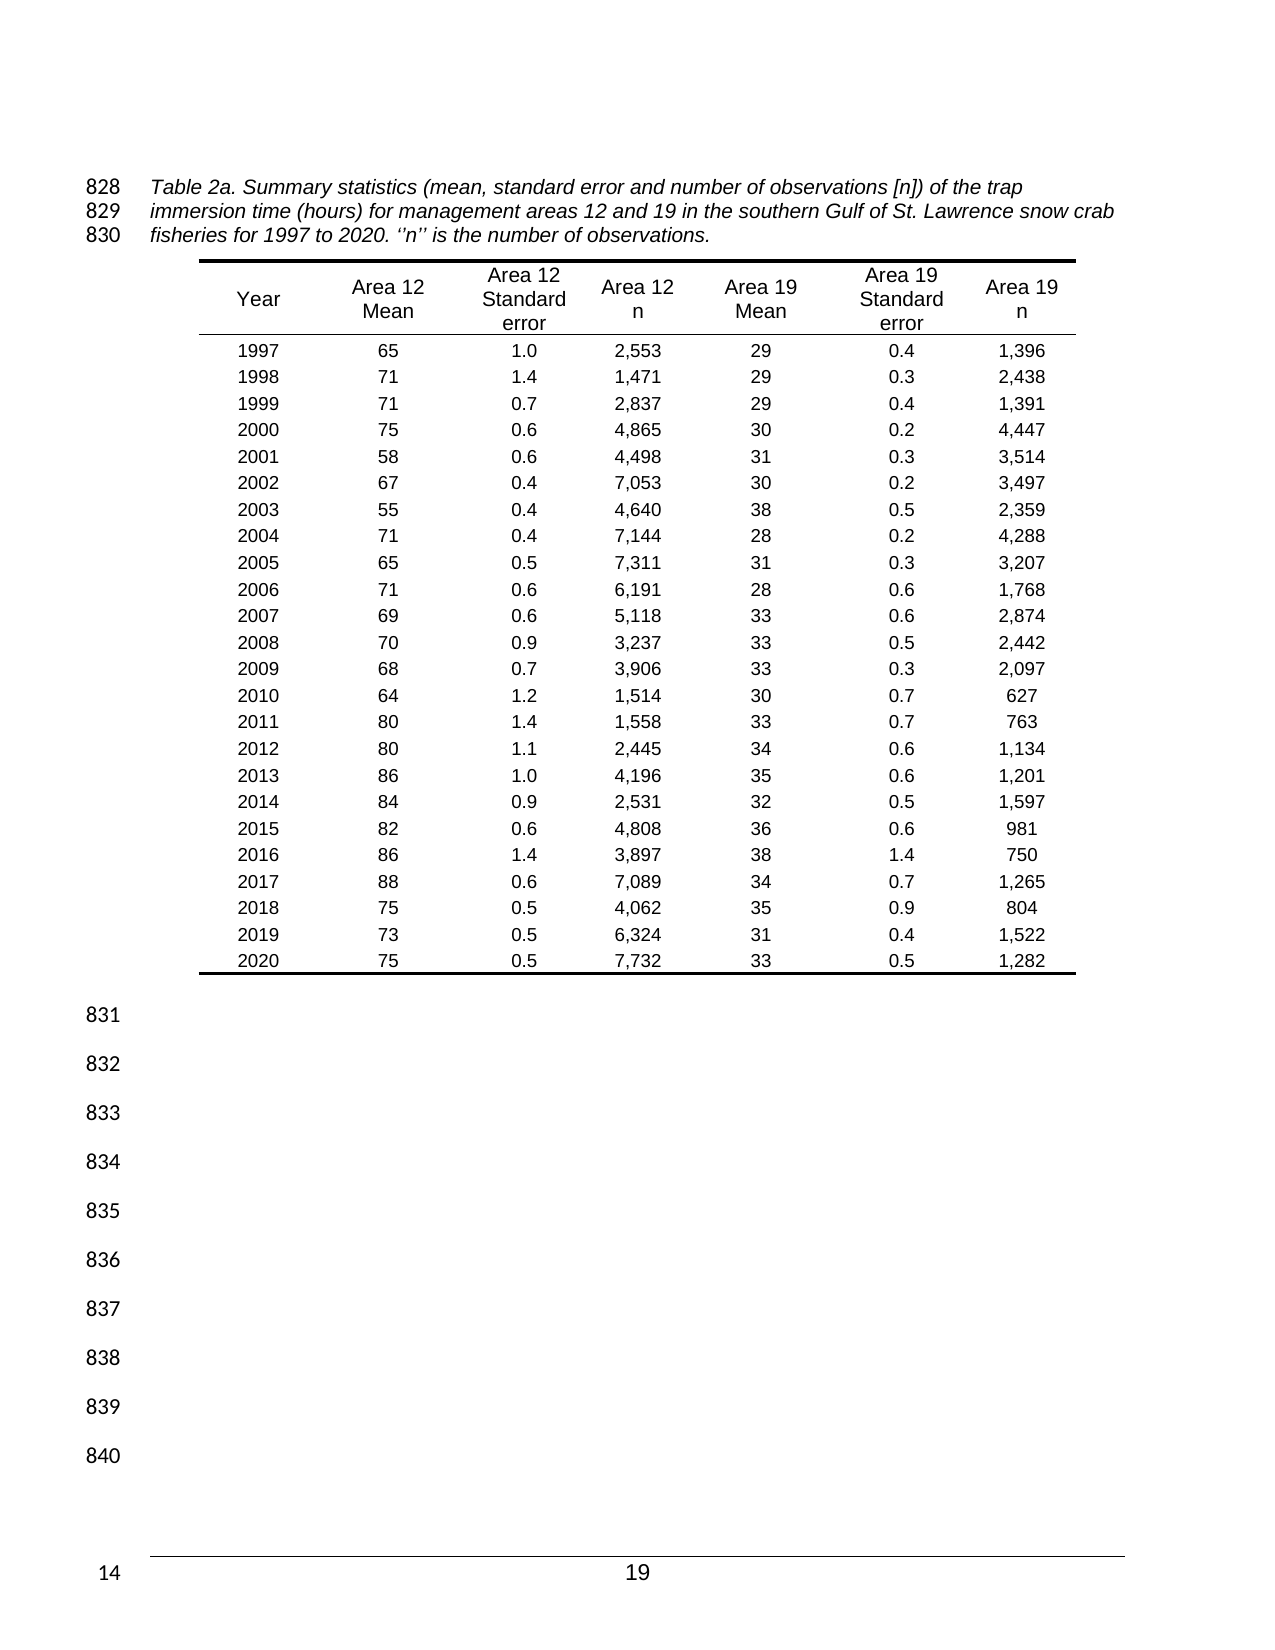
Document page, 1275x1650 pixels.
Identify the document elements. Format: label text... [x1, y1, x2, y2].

table_cell 5,118 [590, 600, 686, 627]
table_cell 0.6 [458, 866, 589, 892]
table_cell 1,558 [590, 706, 686, 733]
table_cell 75 [318, 414, 458, 441]
table_cell 0.6 [836, 813, 967, 839]
table_header Area 19 n [967, 263, 1076, 334]
table_cell 29 [686, 335, 836, 361]
table_cell 38 [686, 494, 836, 520]
table_cell 69 [318, 600, 458, 627]
table_cell 1,391 [967, 388, 1076, 414]
table_cell 31 [686, 441, 836, 467]
table_cell 34 [686, 866, 836, 892]
table_cell 3,207 [967, 547, 1076, 573]
table_cell 4,640 [590, 494, 686, 520]
table_cell 55 [318, 494, 458, 520]
table_cell 2,442 [967, 627, 1076, 653]
table_cell 2002 [199, 467, 318, 494]
table_cell 4,808 [590, 813, 686, 839]
table_cell 627 [967, 680, 1076, 706]
table_cell 1,597 [967, 786, 1076, 812]
table_cell 1,768 [967, 574, 1076, 600]
table_cell 33 [686, 945, 836, 972]
table_cell 80 [318, 733, 458, 759]
table_cell 0.6 [836, 759, 967, 786]
table_cell 2,531 [590, 786, 686, 812]
table_cell 2007 [199, 600, 318, 627]
table_cell 0.5 [836, 494, 967, 520]
table_cell 75 [318, 892, 458, 919]
text Table 2a. Summary statistics (mean, standard error and number of observations [n]) of the trap immersion time (hours) for management areas 12 and 19 in the southern Gulf of St. Lawrence snow crab fisheries for 1997 to 2020. ‘’n’’ is the number of observations. [150, 175, 1125, 247]
table_cell 0.7 [458, 388, 589, 414]
table_cell 29 [686, 388, 836, 414]
table_cell 981 [967, 813, 1076, 839]
table_cell 0.3 [836, 653, 967, 680]
table_cell 2000 [199, 414, 318, 441]
table_cell 0.2 [836, 520, 967, 547]
table_cell 7,732 [590, 945, 686, 972]
table_cell 0.3 [836, 361, 967, 387]
table_cell 0.5 [836, 945, 967, 972]
table_cell 33 [686, 600, 836, 627]
table_cell 3,897 [590, 839, 686, 866]
table_cell 75 [318, 945, 458, 972]
table_cell 1,201 [967, 759, 1076, 786]
table_cell 29 [686, 361, 836, 387]
table_cell 2014 [199, 786, 318, 812]
table_cell 0.5 [458, 945, 589, 972]
table_cell 88 [318, 866, 458, 892]
table_cell 0.4 [836, 388, 967, 414]
table_cell 70 [318, 627, 458, 653]
table_cell 0.5 [458, 919, 589, 945]
table_cell 0.3 [836, 547, 967, 573]
table_cell 71 [318, 361, 458, 387]
table_cell 0.2 [836, 414, 967, 441]
table_cell 35 [686, 759, 836, 786]
table_cell 36 [686, 813, 836, 839]
table_cell 0.2 [836, 467, 967, 494]
table_cell 33 [686, 653, 836, 680]
table_cell 0.5 [458, 547, 589, 573]
table_cell 30 [686, 414, 836, 441]
table_cell 0.5 [836, 627, 967, 653]
table_cell 30 [686, 680, 836, 706]
table_cell 4,498 [590, 441, 686, 467]
table_cell 7,053 [590, 467, 686, 494]
table_cell 2006 [199, 574, 318, 600]
table_cell 0.6 [836, 600, 967, 627]
table_cell 84 [318, 786, 458, 812]
table_cell 35 [686, 892, 836, 919]
table_cell 1,396 [967, 335, 1076, 361]
table_cell 2019 [199, 919, 318, 945]
table_cell 2003 [199, 494, 318, 520]
table_cell 0.6 [458, 414, 589, 441]
table_cell 2020 [199, 945, 318, 972]
table_cell 34 [686, 733, 836, 759]
table_cell 0.7 [836, 706, 967, 733]
table_cell 0.5 [458, 892, 589, 919]
table_cell 7,144 [590, 520, 686, 547]
table_cell 6,191 [590, 574, 686, 600]
table_header Area 12 n [590, 263, 686, 334]
table_cell 2017 [199, 866, 318, 892]
table_cell 750 [967, 839, 1076, 866]
table_cell 28 [686, 574, 836, 600]
table_cell 0.5 [836, 786, 967, 812]
table_cell 1998 [199, 361, 318, 387]
table_cell 32 [686, 786, 836, 812]
table_cell 30 [686, 467, 836, 494]
table_cell 2,553 [590, 335, 686, 361]
table_header Area 12 Mean [318, 263, 458, 334]
table_cell 1.4 [458, 361, 589, 387]
table_cell 2004 [199, 520, 318, 547]
table_cell 2013 [199, 759, 318, 786]
table_cell 2016 [199, 839, 318, 866]
table_cell 2010 [199, 680, 318, 706]
table_cell 3,906 [590, 653, 686, 680]
table_header Area 19 Standard error [836, 263, 967, 334]
table_cell 64 [318, 680, 458, 706]
table_cell 0.9 [458, 786, 589, 812]
table_cell 33 [686, 706, 836, 733]
table_cell 1.1 [458, 733, 589, 759]
table_cell 3,237 [590, 627, 686, 653]
table_cell 71 [318, 520, 458, 547]
table_cell 0.6 [836, 574, 967, 600]
table_cell 0.9 [836, 892, 967, 919]
table_cell 2008 [199, 627, 318, 653]
table_cell 6,324 [590, 919, 686, 945]
table_cell 2012 [199, 733, 318, 759]
table_cell 0.7 [458, 653, 589, 680]
table_cell 1,522 [967, 919, 1076, 945]
table_cell 1.4 [836, 839, 967, 866]
table_cell 73 [318, 919, 458, 945]
table_cell 65 [318, 335, 458, 361]
table_cell 2011 [199, 706, 318, 733]
table_cell 1,514 [590, 680, 686, 706]
table_cell 71 [318, 388, 458, 414]
table_cell 1,265 [967, 866, 1076, 892]
table_cell 0.9 [458, 627, 589, 653]
table_cell 3,514 [967, 441, 1076, 467]
table_cell 2,359 [967, 494, 1076, 520]
table_cell 38 [686, 839, 836, 866]
table_cell 2,438 [967, 361, 1076, 387]
table_cell 2009 [199, 653, 318, 680]
table_cell 763 [967, 706, 1076, 733]
table_cell 1,282 [967, 945, 1076, 972]
table_cell 82 [318, 813, 458, 839]
table_cell 2005 [199, 547, 318, 573]
table_cell 0.4 [458, 494, 589, 520]
table_cell 0.6 [458, 574, 589, 600]
table_cell 4,865 [590, 414, 686, 441]
table_cell 0.4 [836, 335, 967, 361]
table_cell 0.3 [836, 441, 967, 467]
table_cell 0.6 [836, 733, 967, 759]
table_cell 1,134 [967, 733, 1076, 759]
table_cell 1997 [199, 335, 318, 361]
table_cell 1.4 [458, 706, 589, 733]
table_cell 0.7 [836, 866, 967, 892]
table_cell 0.7 [836, 680, 967, 706]
table_cell 1.0 [458, 759, 589, 786]
table_cell 0.6 [458, 600, 589, 627]
table_cell 0.6 [458, 813, 589, 839]
table_cell 31 [686, 919, 836, 945]
table_cell 2,874 [967, 600, 1076, 627]
table_cell 2015 [199, 813, 318, 839]
table_cell 0.4 [836, 919, 967, 945]
table_cell 31 [686, 547, 836, 573]
table_header Area 12 Standard error [458, 263, 589, 334]
table_cell 0.4 [458, 467, 589, 494]
table_cell 1.4 [458, 839, 589, 866]
table_cell 7,311 [590, 547, 686, 573]
table_cell 4,196 [590, 759, 686, 786]
table_cell 4,288 [967, 520, 1076, 547]
table_cell 1,471 [590, 361, 686, 387]
table_cell 71 [318, 574, 458, 600]
table_header Year [199, 263, 318, 334]
table_cell 65 [318, 547, 458, 573]
table_cell 2,445 [590, 733, 686, 759]
table_cell 58 [318, 441, 458, 467]
table_cell 86 [318, 839, 458, 866]
table_cell 2018 [199, 892, 318, 919]
table_cell 3,497 [967, 467, 1076, 494]
table_cell 4,062 [590, 892, 686, 919]
table_header Area 19 Mean [686, 263, 836, 334]
table_cell 1999 [199, 388, 318, 414]
table_cell 1.2 [458, 680, 589, 706]
table_cell 0.4 [458, 520, 589, 547]
table_cell 86 [318, 759, 458, 786]
table_cell 0.6 [458, 441, 589, 467]
table_cell 804 [967, 892, 1076, 919]
table_cell 1.0 [458, 335, 589, 361]
table_cell 2001 [199, 441, 318, 467]
table_cell 80 [318, 706, 458, 733]
table_cell 67 [318, 467, 458, 494]
table_cell 2,097 [967, 653, 1076, 680]
table_cell 33 [686, 627, 836, 653]
table_cell 68 [318, 653, 458, 680]
table_cell 7,089 [590, 866, 686, 892]
table_cell 2,837 [590, 388, 686, 414]
table_cell 28 [686, 520, 836, 547]
table_cell 4,447 [967, 414, 1076, 441]
